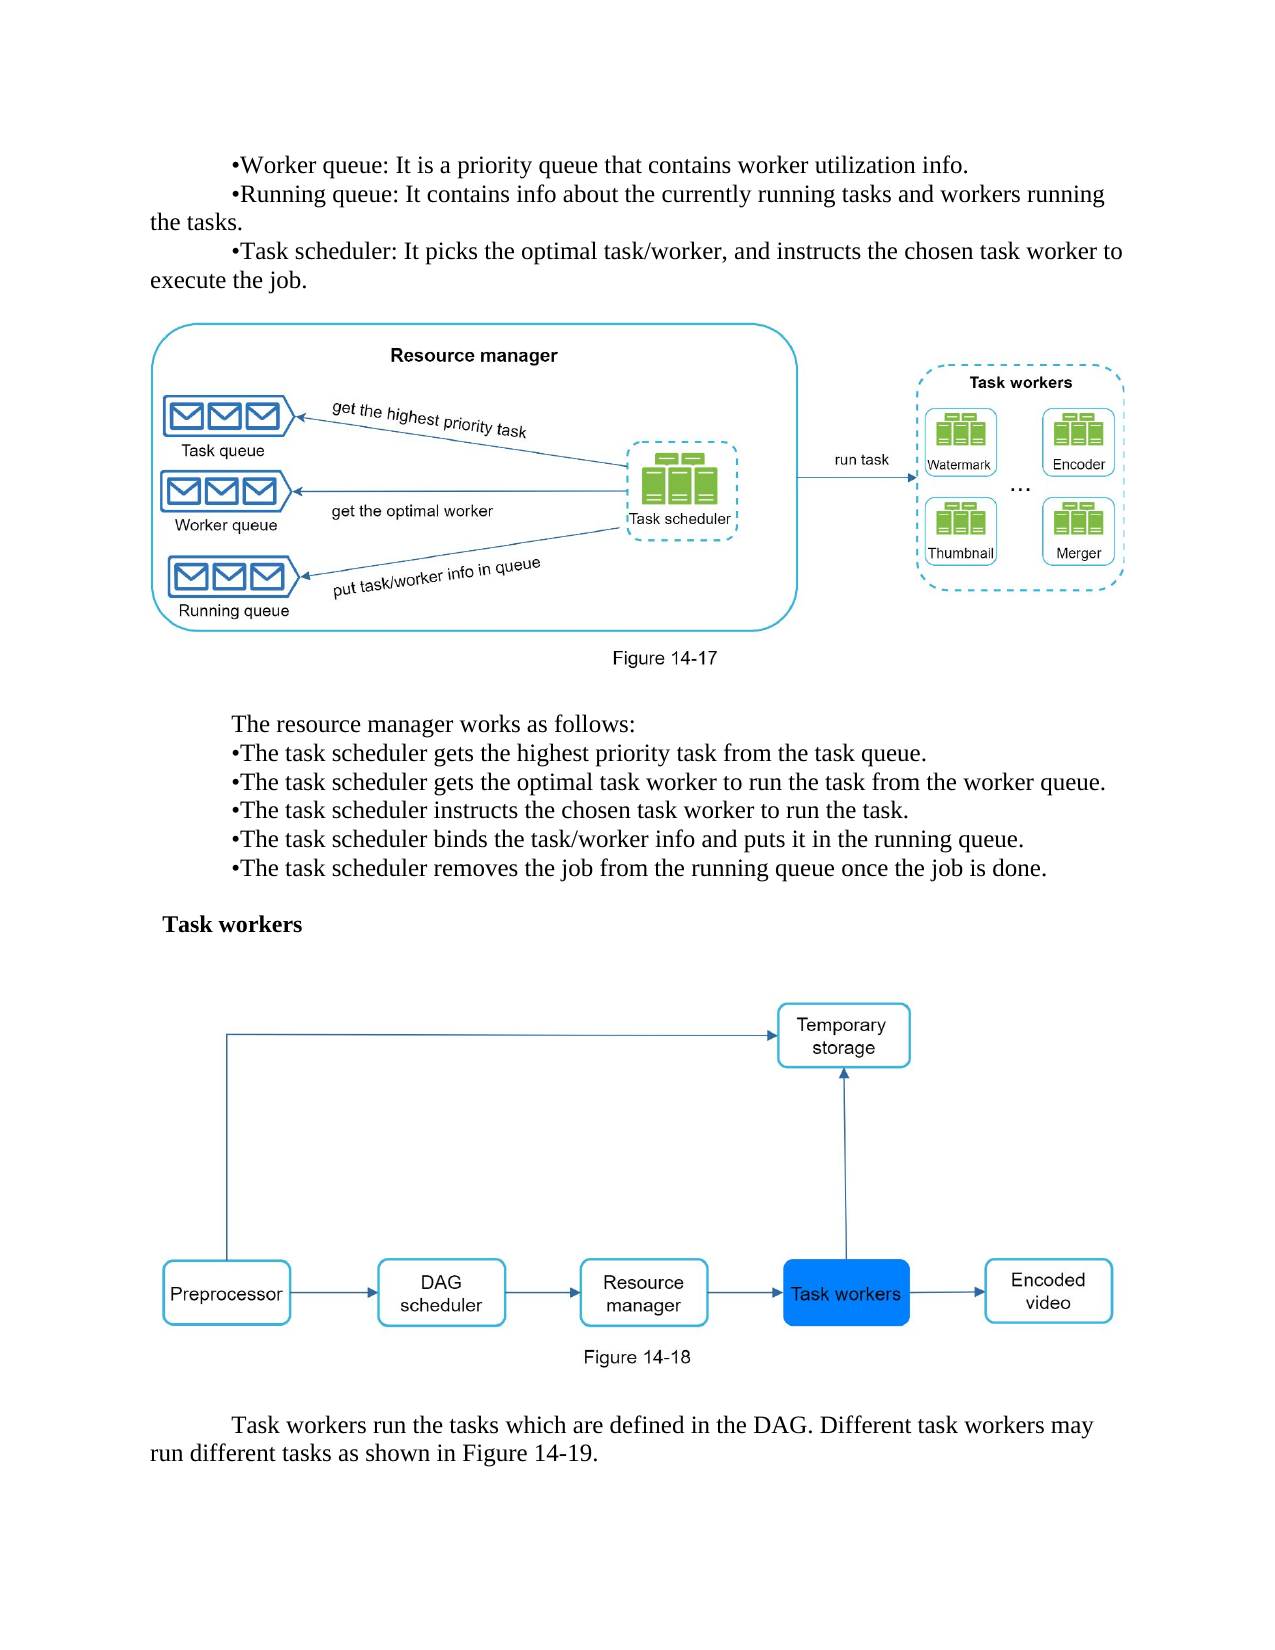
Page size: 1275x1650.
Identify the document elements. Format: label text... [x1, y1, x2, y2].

text •The task scheduler binds the task/worker info and puts it in the running queue. [150, 824, 1125, 853]
picture [150, 322, 1125, 675]
text •The task scheduler gets the optimal task worker to run the task from the worker queue. [150, 767, 1125, 795]
subtitle Task workers [150, 910, 1125, 938]
text •Worker queue: It is a priority queue that contains worker utilization info. [150, 150, 1125, 179]
text •The task scheduler removes the job from the running queue once the job is done. [150, 853, 1125, 882]
text •Running queue: It contains info about the currently running tasks and workers running the tasks. [150, 179, 1125, 236]
text •Task scheduler: It picks the optimal task/worker, and instructs the chosen task worker to execute the job. [150, 236, 1125, 294]
text •The task scheduler instructs the chosen task worker to run the task. [150, 795, 1125, 824]
text Task workers run the tasks which are defined in the DAG. Different task workers may run different tasks as shown in Figure 14-19. [150, 1410, 1125, 1467]
text The resource manager works as follows: [150, 709, 1125, 738]
picture [150, 994, 1125, 1376]
text •The task scheduler gets the highest priority task from the task queue. [150, 738, 1125, 767]
